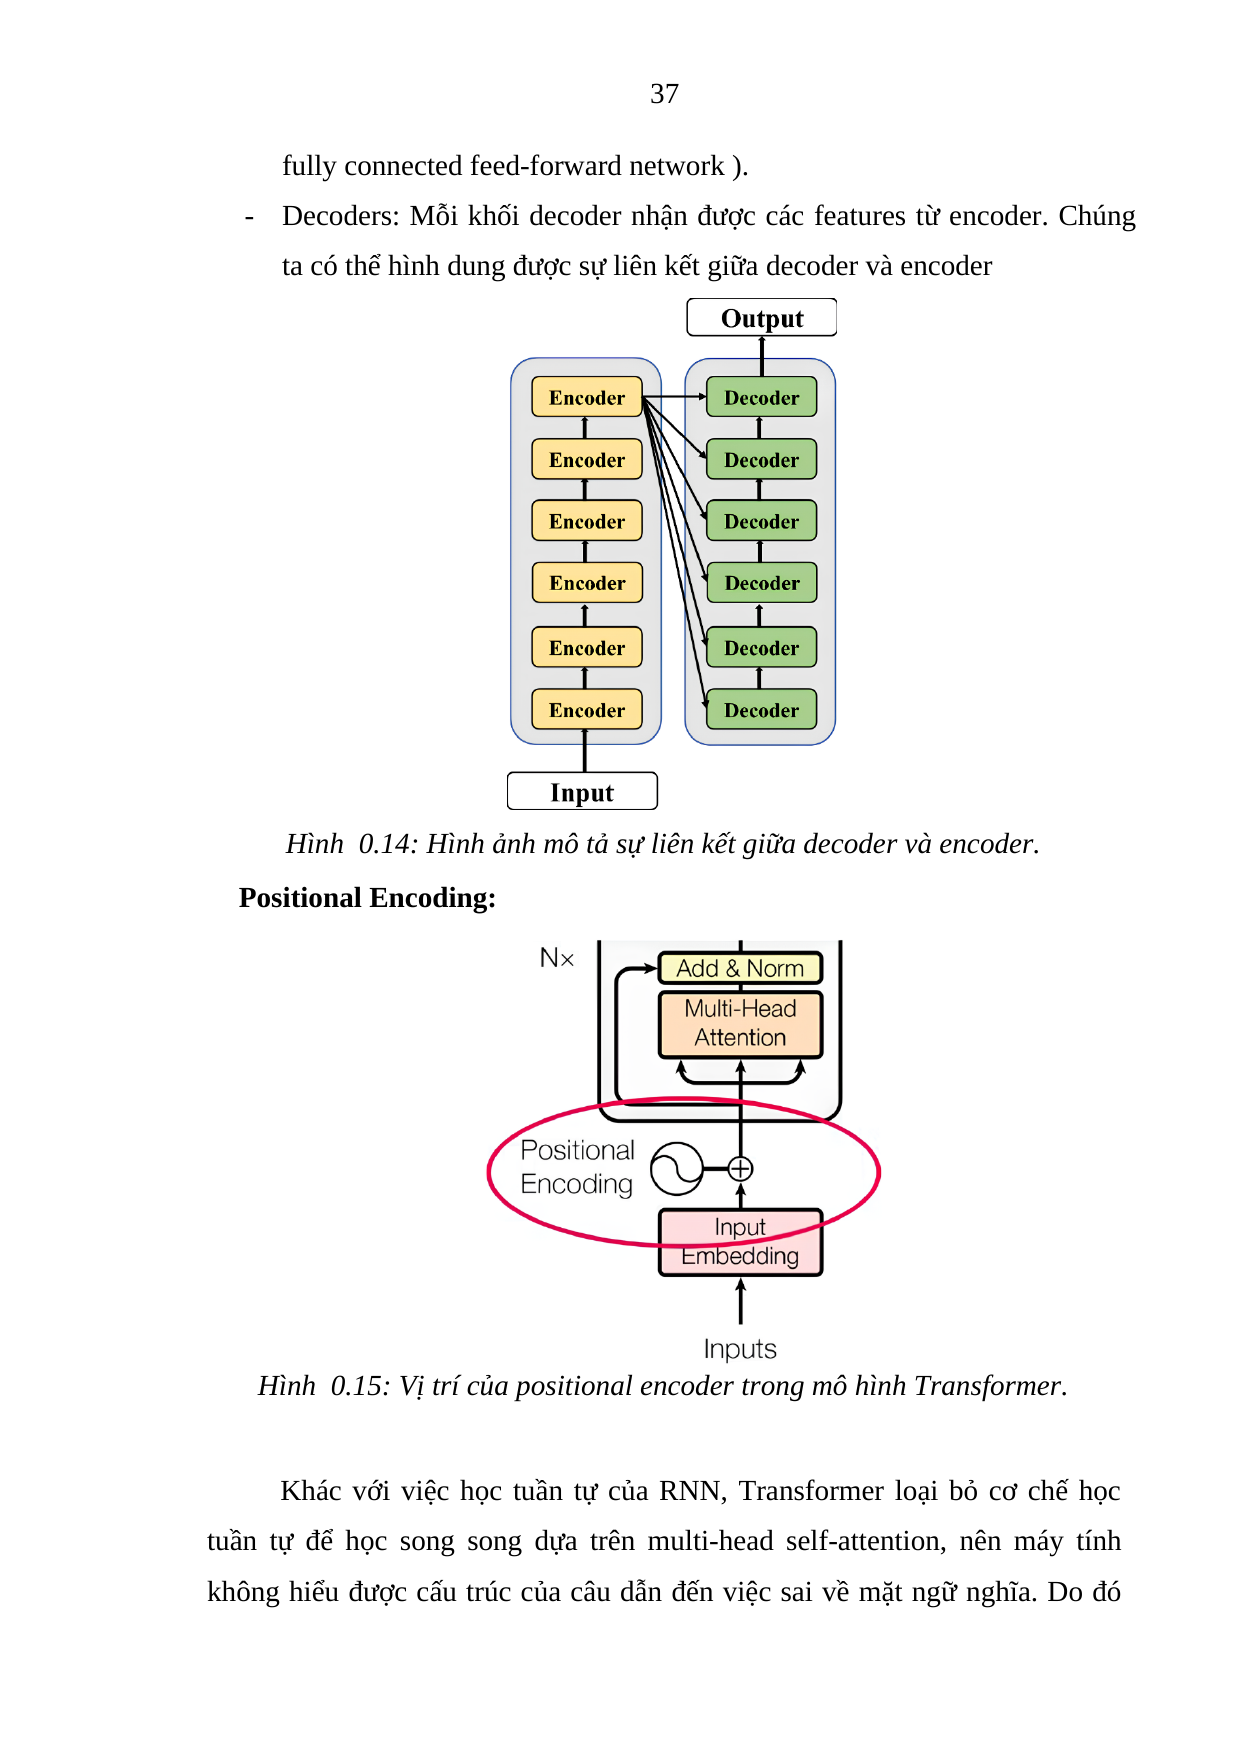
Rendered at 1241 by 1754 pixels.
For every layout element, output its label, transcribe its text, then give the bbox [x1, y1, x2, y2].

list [244, 148, 1122, 181]
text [207, 1473, 1122, 1607]
text Positional Encoding: [239, 881, 1122, 914]
list Decoders: Mỗi khối decoder nhận được các features từ encoder. Chúng ta có thể hình dung được sự liên kết giữa decoder và encoder [244, 198, 1137, 282]
picture [465, 918, 896, 1369]
picture [507, 298, 837, 810]
